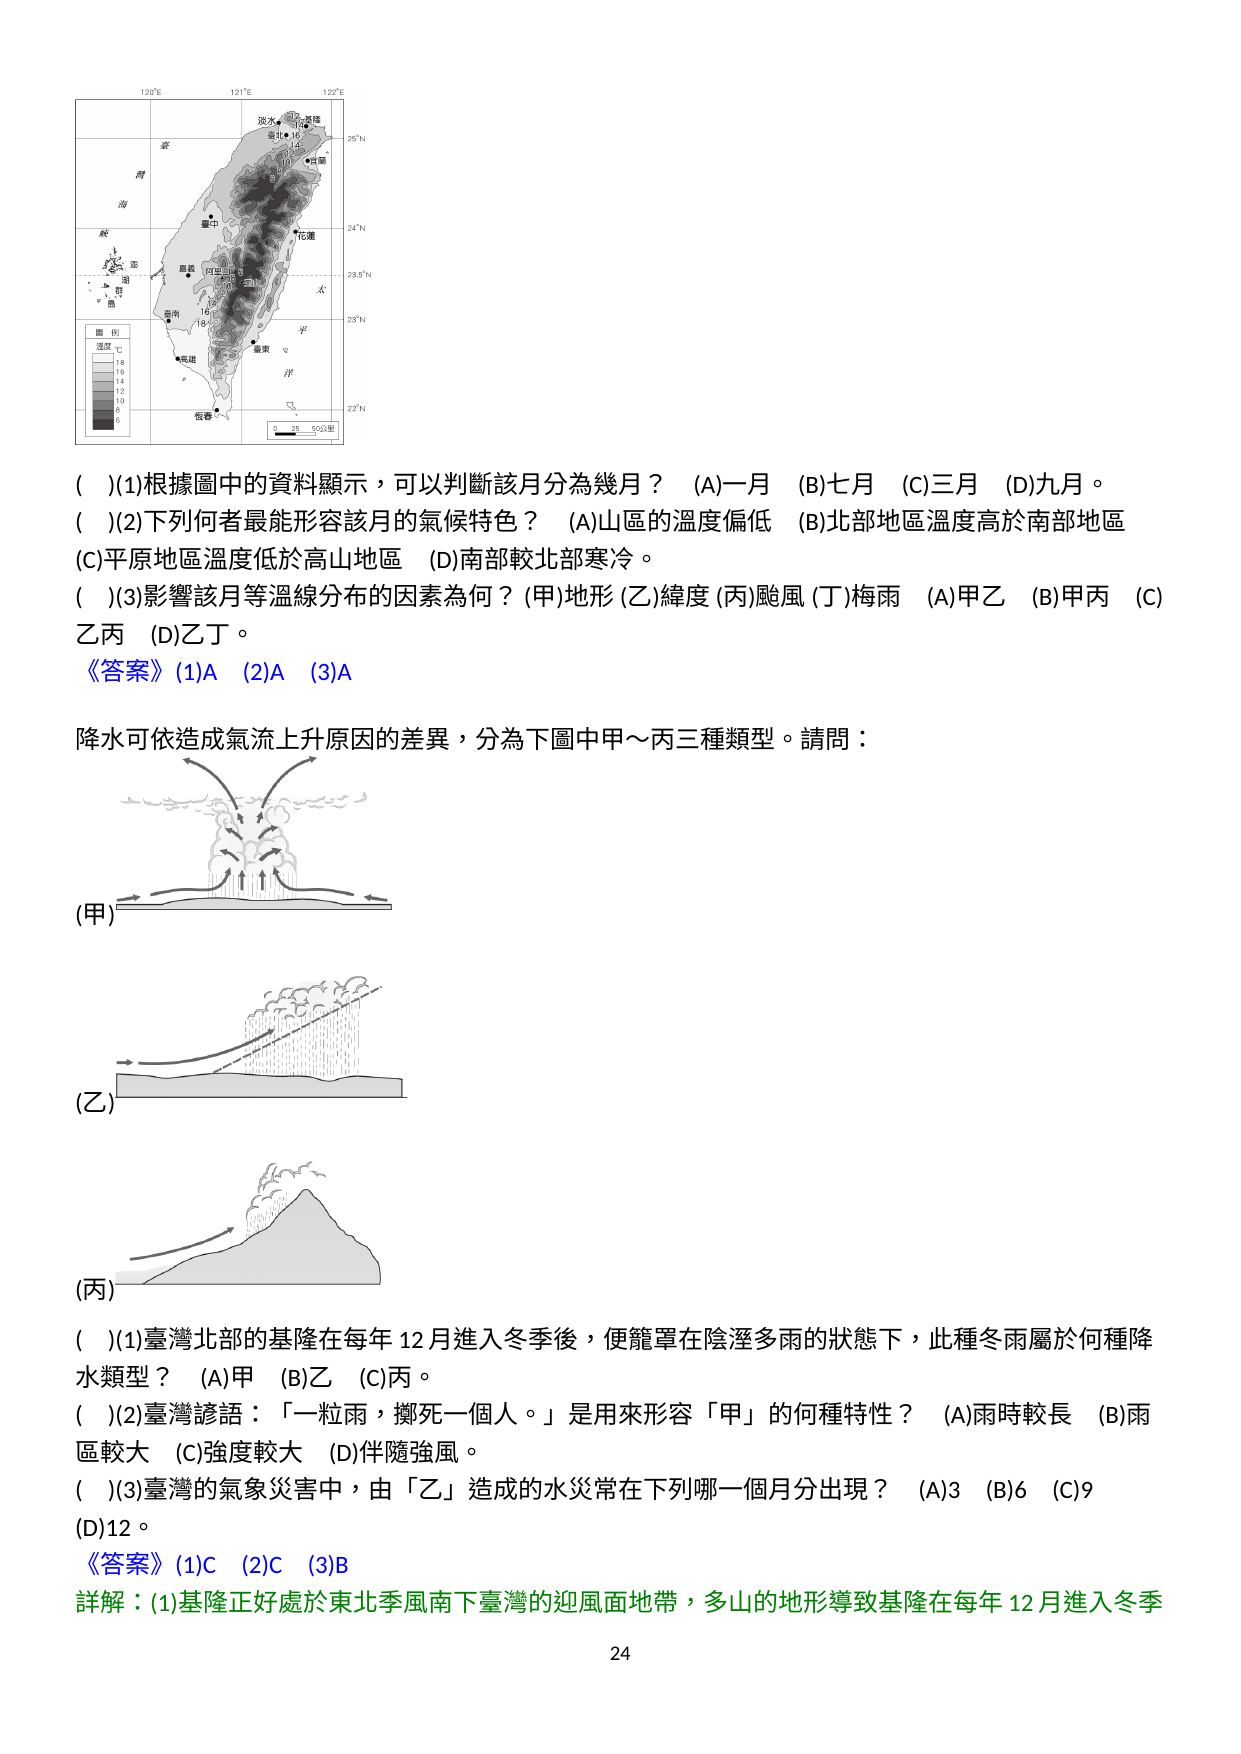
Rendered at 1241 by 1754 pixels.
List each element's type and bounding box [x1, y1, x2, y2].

picture [115, 1131, 381, 1285]
picture [115, 756, 392, 910]
picture [75, 88, 371, 445]
picture [115, 944, 408, 1098]
